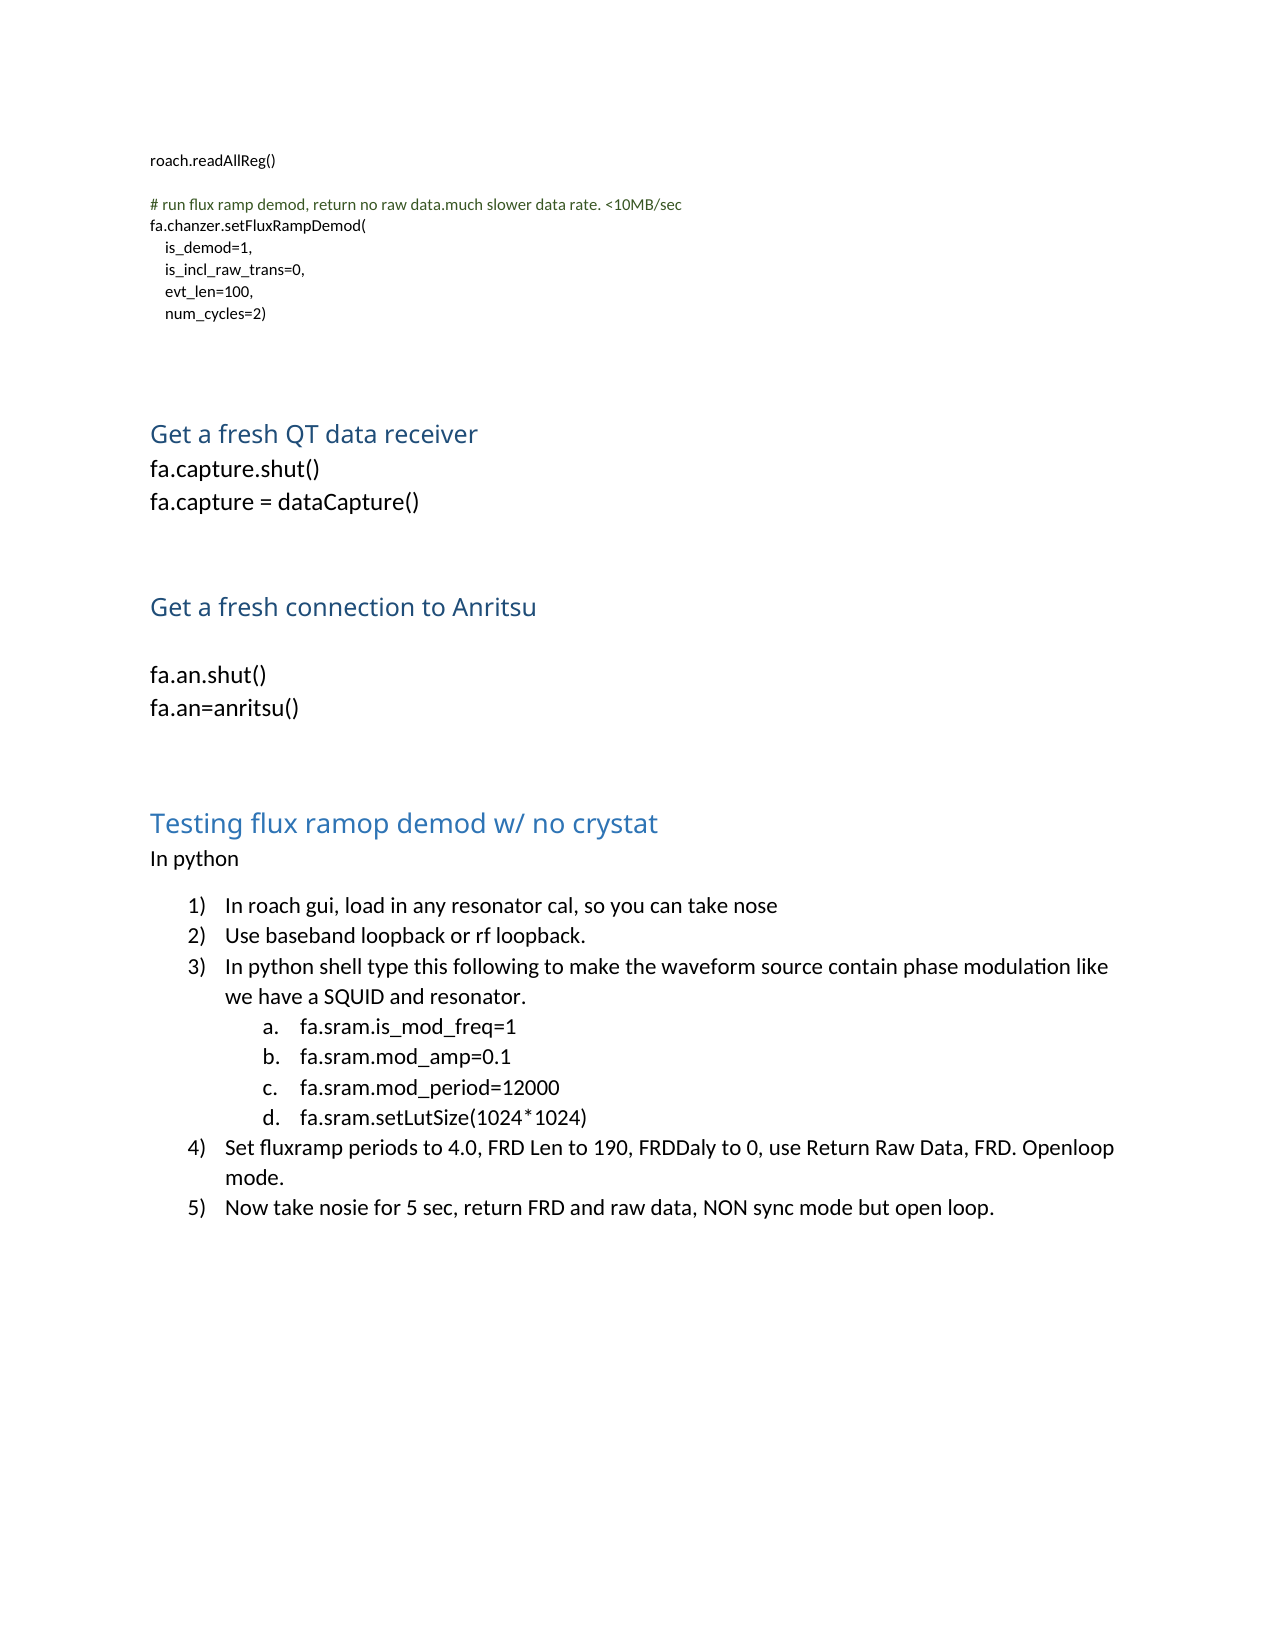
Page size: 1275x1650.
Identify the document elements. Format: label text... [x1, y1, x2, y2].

text fa.capture.shut() [150, 454, 1125, 484]
text evt_len=100, [150, 281, 1125, 302]
list Set fluxramp periods to 4.0, FRD Len to 190, FRDDaly to 0, use Return Raw Data, FRD. Openloop mode. [187, 1133, 1125, 1191]
text is_incl_raw_trans=0, [150, 259, 1125, 280]
list fa.sram.mod_amp=0.1 [262, 1042, 1125, 1071]
list fa.sram.is_mod_freq=1 [262, 1012, 1125, 1040]
text roach.readAllReg() [150, 150, 1125, 170]
list fa.sram.setLutSize(1024*1024) [262, 1103, 1125, 1131]
text num_cycles=2) [150, 303, 1125, 323]
text fa.an.shut() [150, 659, 1125, 690]
list Use baseband loopback or rf loopback. [187, 922, 1125, 950]
text fa.capture = dataCapture() [150, 487, 1125, 517]
text # run flux ramp demod, return no raw data.much slower data rate. <10MB/sec [150, 194, 1125, 214]
subtitle Get a fresh connection to Anritsu [150, 589, 1125, 623]
list Now take nosie for 5 sec, return FRD and raw data, NON sync mode but open loop. [187, 1193, 1125, 1222]
text fa.an=anritsu() [150, 692, 1125, 723]
list In python shell type this following to make the waveform source contain phase modulation like we have a SQUID and resonator. [187, 952, 1125, 1010]
subtitle Testing flux ramop demod w/ no crystat [150, 805, 1125, 842]
text is_demod=1, [150, 237, 1125, 258]
list In roach gui, load in any resonator cal, so you can take nose [187, 891, 1125, 919]
list fa.sram.mod_period=12000 [262, 1073, 1125, 1101]
text fa.chanzer.setFluxRampDemod( [150, 216, 1125, 236]
subtitle Get a fresh QT data receiver [150, 417, 1125, 451]
text In python [150, 844, 1125, 873]
